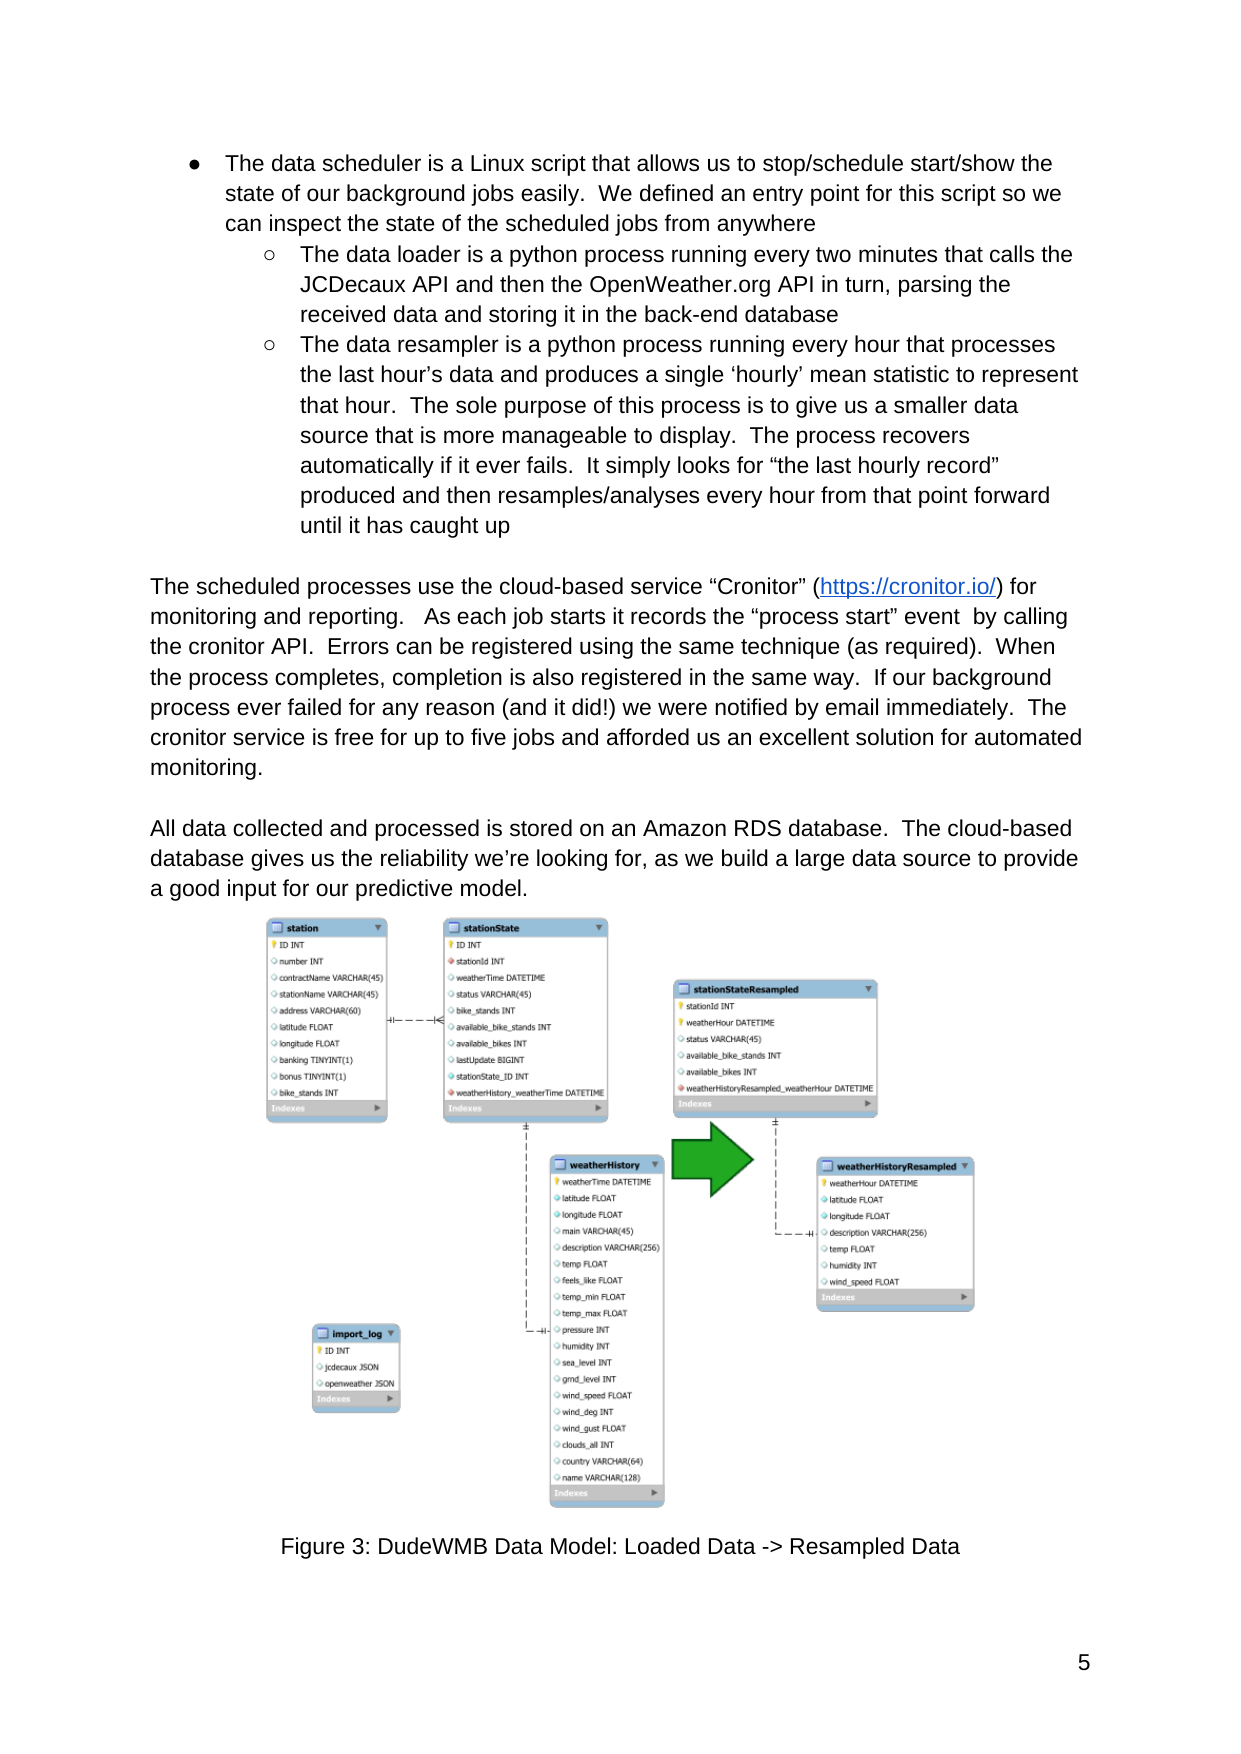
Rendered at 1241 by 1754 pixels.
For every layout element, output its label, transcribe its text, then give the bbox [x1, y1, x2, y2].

list The data loader is a python process running every two minutes that calls the JCDecaux API and then the OpenWeather.org API in turn, parsing the received data and storing it in the back-end database [262, 241, 1090, 327]
list The data resampler is a python process running every hour that processes the last hour’s data and produces a single ‘hourly’ mean statistic to represent that hour. The sole purpose of this process is to give us a smaller data source that is more manageable to display. The process recovers automatically if it ever fails. It simply looks for “the last hourly record” produced and then resamples/analyses every hour from that point forward until it has caught up [262, 331, 1090, 539]
list The data scheduler is a Linux script that allows us to stop/schedule start/show the state of our background jobs easily. We defined an entry point for this script so we can inspect the state of the scheduled jobs from anywhere [187, 150, 1090, 237]
text Figure 3: DudeWMB Data Model: Loaded Data -> Resampled Data [150, 1533, 1090, 1559]
text The scheduled processes use the cloud-based service “Cronitor” (https://cronitor.io/) for monitoring and reporting. As each job starts it records the “process start” event by calling the cronitor API. Errors can be registered using the same technique (as required). When the process completes, completion is also registered in the same way. If our background process ever failed for any reason (and it did!) we were notified by email immediately. The cronitor service is free for up to five jobs and afforded us an excellent solution for automated monitoring. [150, 573, 1090, 781]
text All data collected and processed is stored on an Amazon RDS database. The cloud-based database gives us the reliability we’re looking for, as we build a large data source to provide a good input for our predictive model. [150, 814, 1090, 901]
picture [252, 905, 988, 1530]
